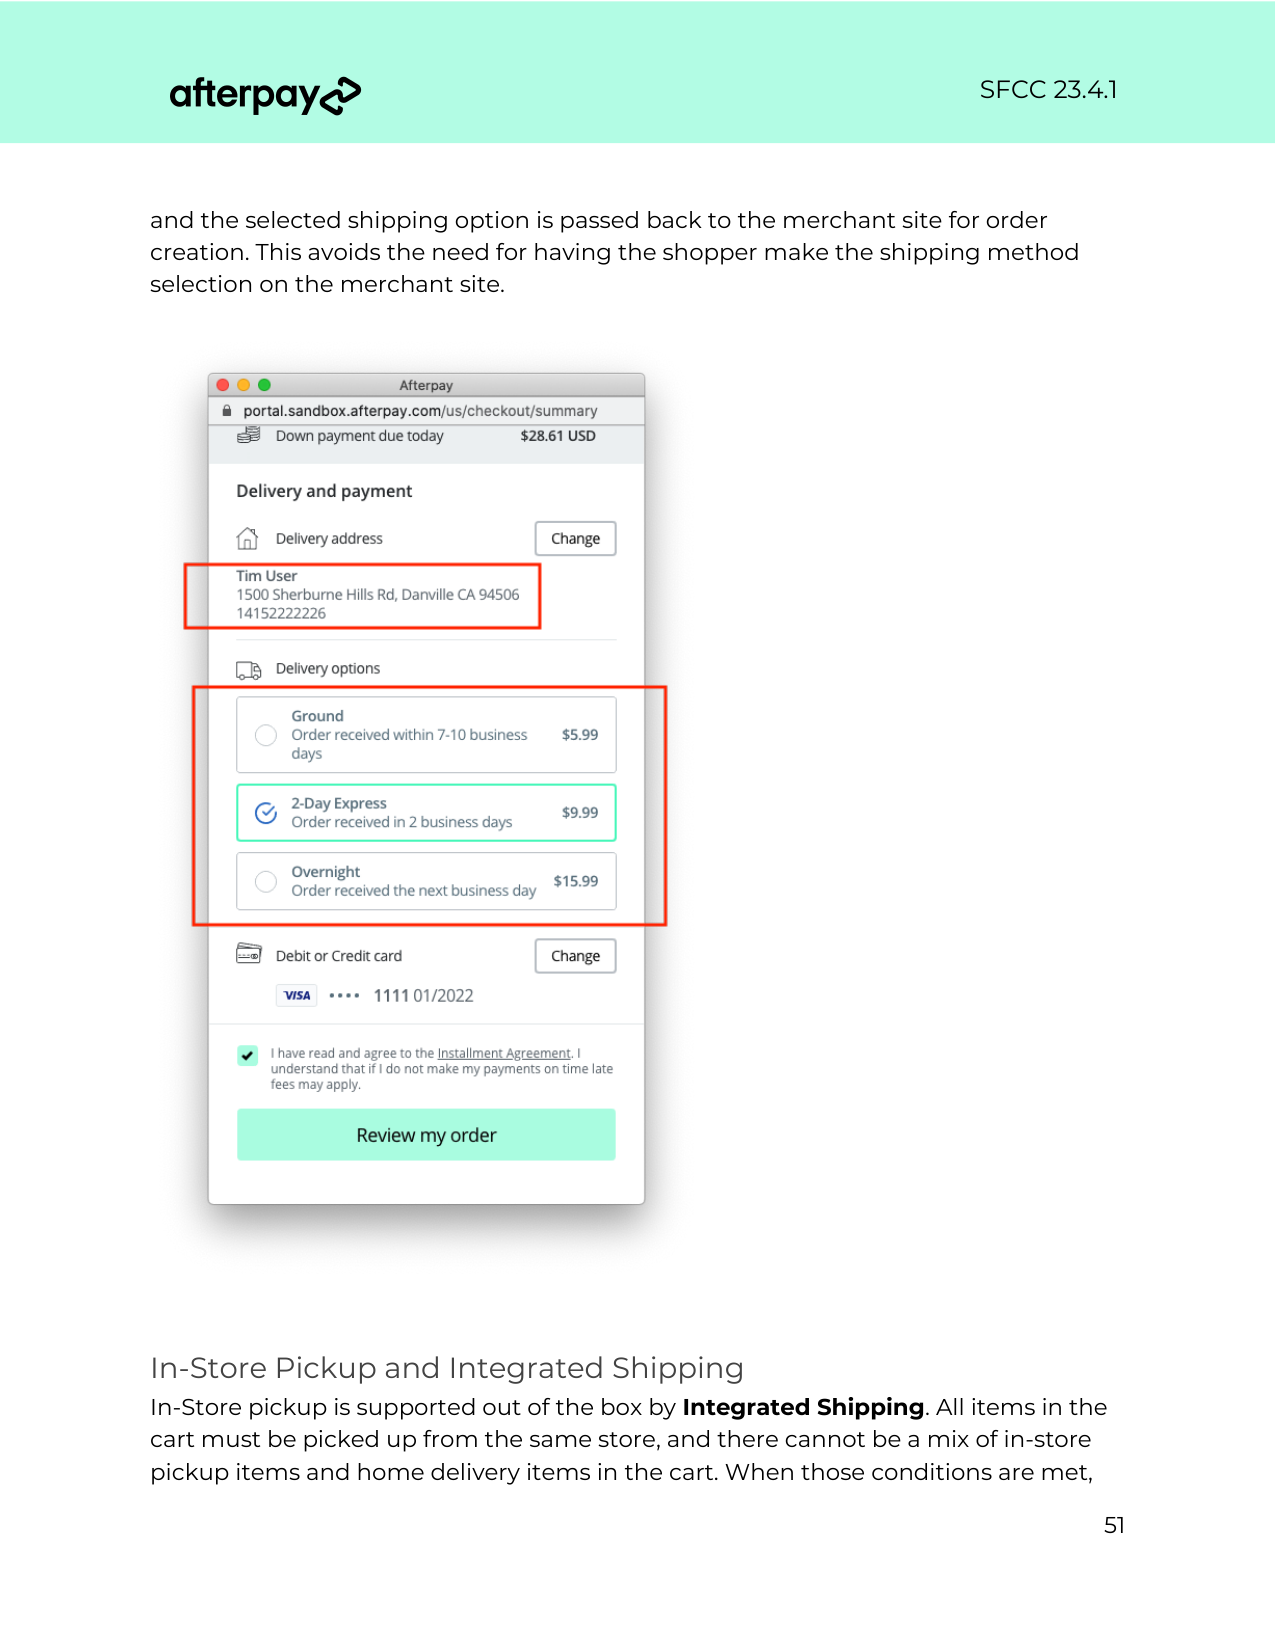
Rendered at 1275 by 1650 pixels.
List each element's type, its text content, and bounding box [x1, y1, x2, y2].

picture [134, 48, 397, 144]
picture [150, 334, 703, 1281]
subtitle In-Store Pickup and Integrated Shipping [150, 1350, 1125, 1385]
